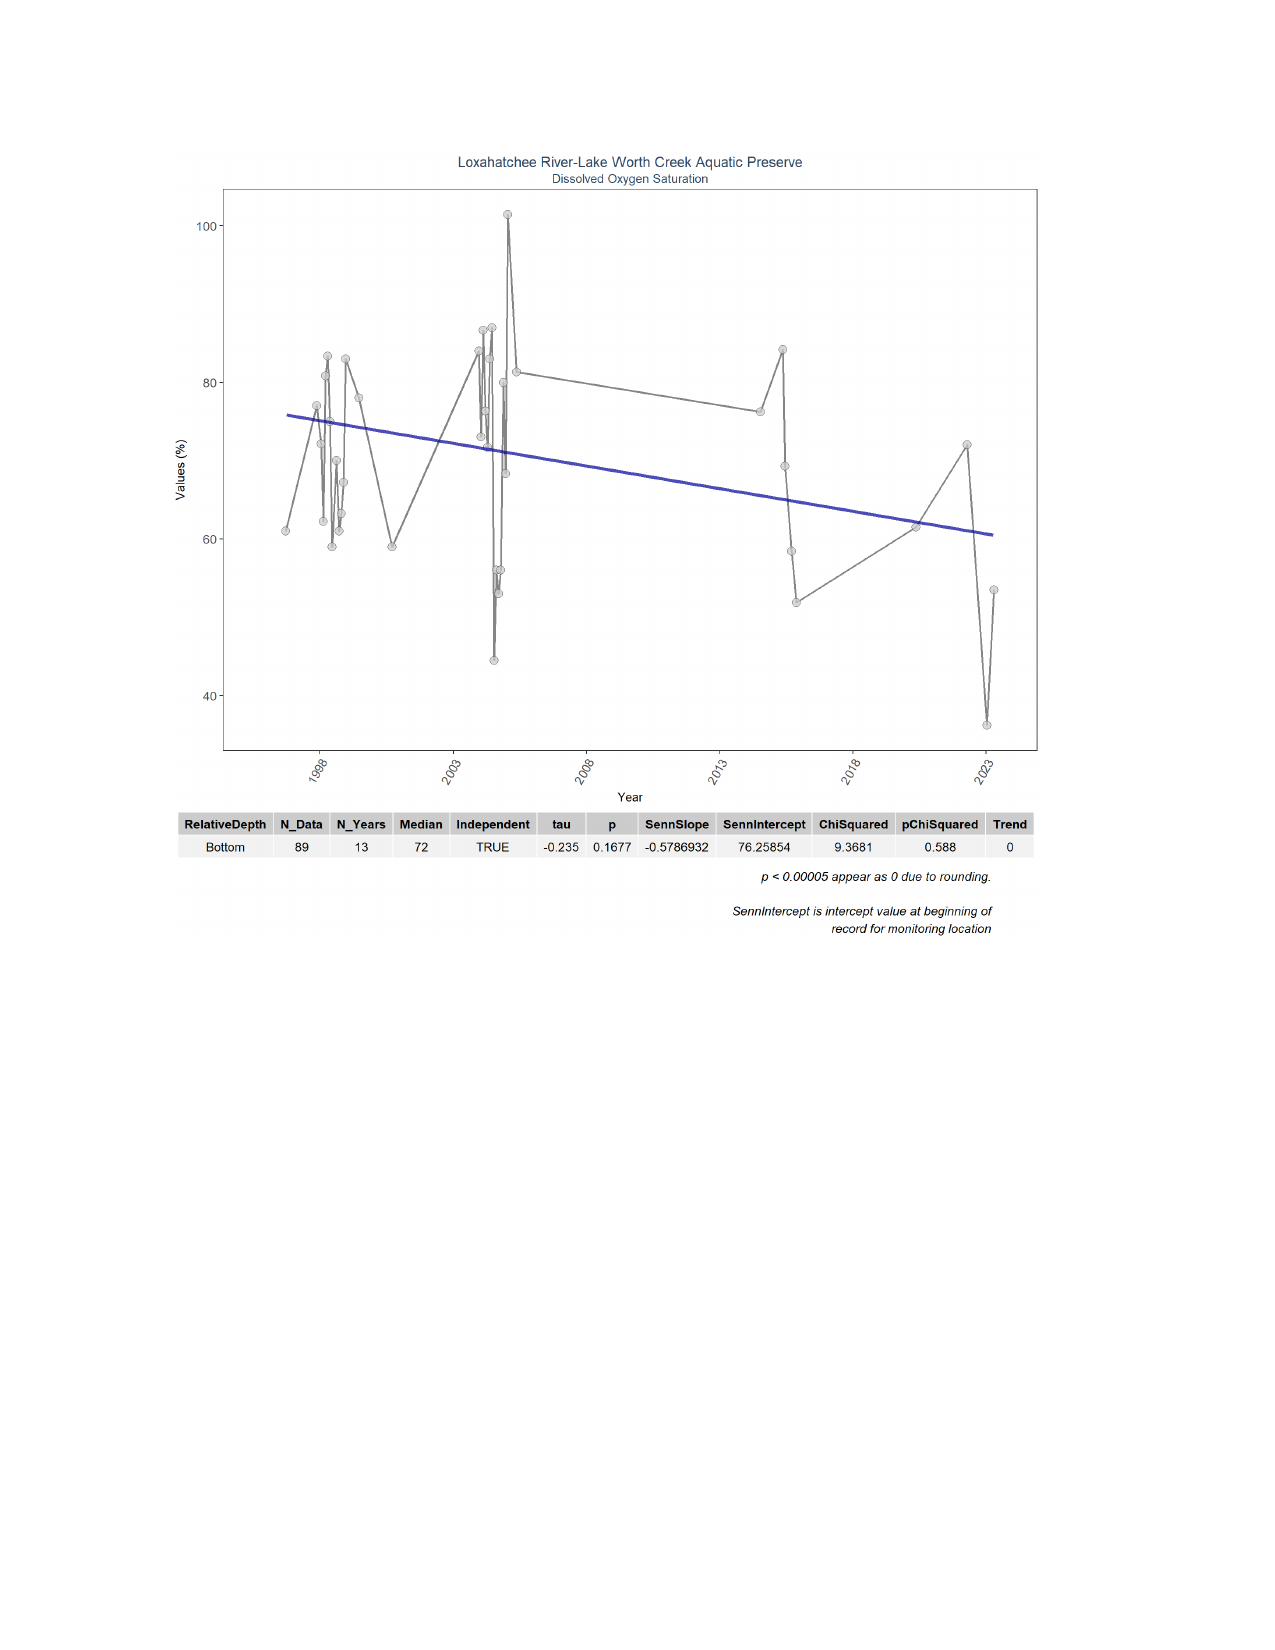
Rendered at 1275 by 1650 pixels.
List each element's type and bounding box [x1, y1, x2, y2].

picture [168, 150, 1044, 938]
